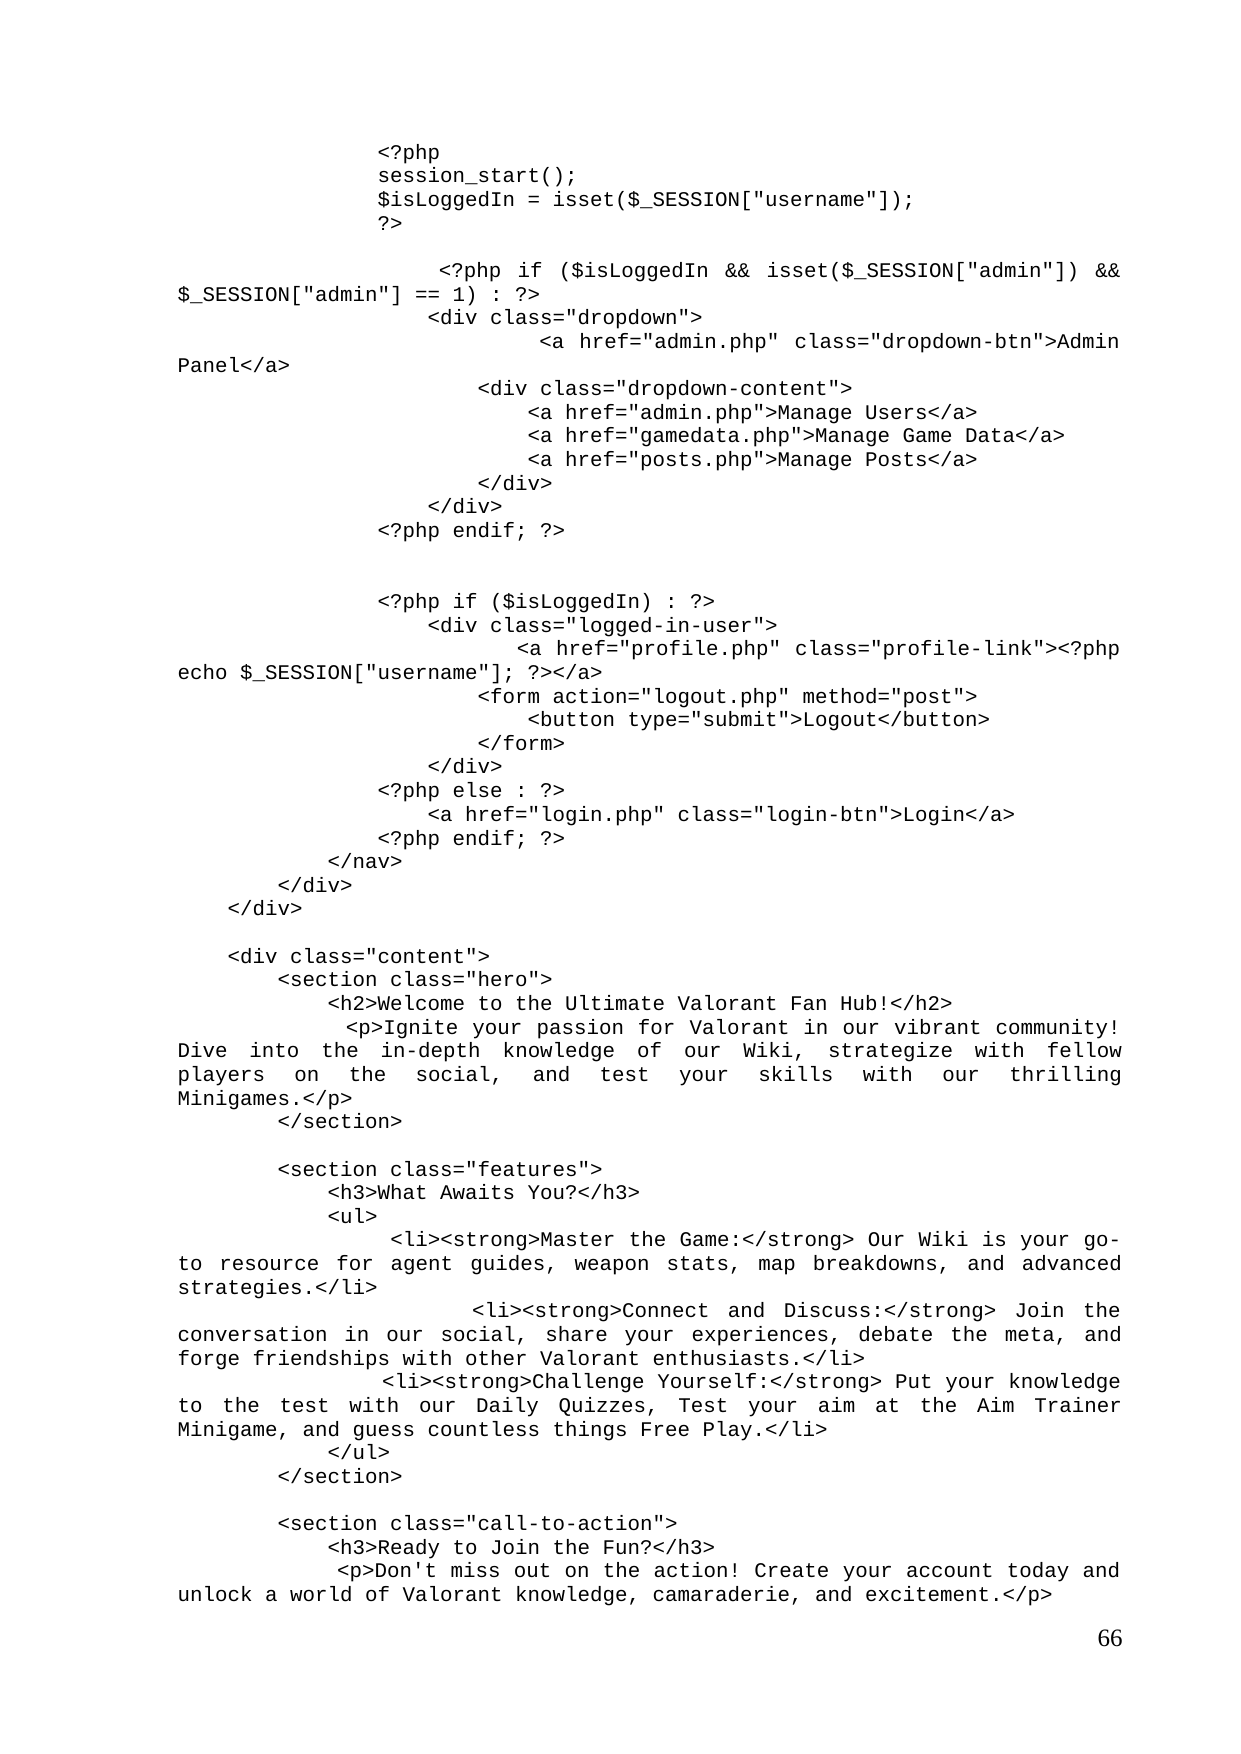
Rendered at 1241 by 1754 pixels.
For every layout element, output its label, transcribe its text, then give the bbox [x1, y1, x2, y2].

text <section class="hero"> [177, 969, 1122, 993]
text <h3>What Awaits You?</h3> [177, 1182, 1122, 1206]
text <a href="login.php" class="login-btn">Login</a> [177, 804, 1122, 827]
text </form> [177, 733, 1122, 757]
text <section class="features"> [177, 1158, 1122, 1182]
text <p>Don't miss out on the action! Create your account today and unlock a world of Valorant knowledge, camaraderie, and excitement.</p> [177, 1561, 1122, 1608]
text <div class="logged-in-user"> [177, 615, 1122, 638]
text <li><strong>Challenge Yourself:</strong> Put your knowledge to the test with our Daily Quizzes, Test your aim at the Aim Trainer Minigame, and guess countless things Free Play.</li> [177, 1371, 1122, 1442]
text </div> [177, 757, 1122, 780]
text <a href="admin.php">Manage Users</a> [177, 402, 1122, 426]
text <h2>Welcome to the Ultimate Valorant Fan Hub!</h2> [177, 993, 1122, 1017]
text <a href="posts.php">Manage Posts</a> [177, 449, 1122, 473]
text <?php [177, 142, 1122, 165]
text ?> [177, 213, 1122, 236]
text </div> [177, 875, 1122, 898]
text <a href="gamedata.php">Manage Game Data</a> [177, 426, 1122, 449]
text <div class="dropdown"> [177, 307, 1122, 331]
text <section class="call-to-action"> [177, 1513, 1122, 1537]
text $isLoggedIn = isset($_SESSION["username"]); [177, 189, 1122, 213]
text <ul> [177, 1206, 1122, 1229]
text <h3>Ready to Join the Fun?</h3> [177, 1537, 1122, 1561]
text </section> [177, 1466, 1122, 1489]
text <p>Ignite your passion for Valorant in our vibrant community! Dive into the in-depth knowledge of our Wiki, strategize with fellow players on the social, and test your skills with our thrilling Minigames.</p> [177, 1017, 1122, 1111]
text <li><strong>Master the Game:</strong> Our Wiki is your go-to resource for agent guides, weapon stats, map breakdowns, and advanced strategies.</li> [177, 1229, 1122, 1300]
text </div> [177, 473, 1122, 496]
text </ul> [177, 1442, 1122, 1466]
text </section> [177, 1111, 1122, 1135]
text <button type="submit">Logout</button> [177, 709, 1122, 733]
text </div> [177, 496, 1122, 520]
text <div class="dropdown-content"> [177, 378, 1122, 402]
text <?php endif; ?> [177, 520, 1122, 544]
text <form action="logout.php" method="post"> [177, 686, 1122, 709]
text <a href="profile.php" class="profile-link"><?php echo $_SESSION["username"]; ?></a> [177, 638, 1122, 686]
text <?php if ($isLoggedIn) : ?> [177, 591, 1122, 615]
text session_start(); [177, 165, 1122, 189]
text <?php if ($isLoggedIn && isset($_SESSION["admin"]) && $_SESSION["admin"] == 1) : ?> [177, 260, 1122, 307]
text </nav> [177, 851, 1122, 875]
text </div> [177, 898, 1122, 922]
text <?php else : ?> [177, 780, 1122, 804]
text <li><strong>Connect and Discuss:</strong> Join the conversation in our social, share your experiences, debate the meta, and forge friendships with other Valorant enthusiasts.</li> [177, 1300, 1122, 1371]
text <a href="admin.php" class="dropdown-btn">Admin Panel</a> [177, 331, 1122, 378]
text <?php endif; ?> [177, 827, 1122, 851]
text <div class="content"> [177, 946, 1122, 969]
